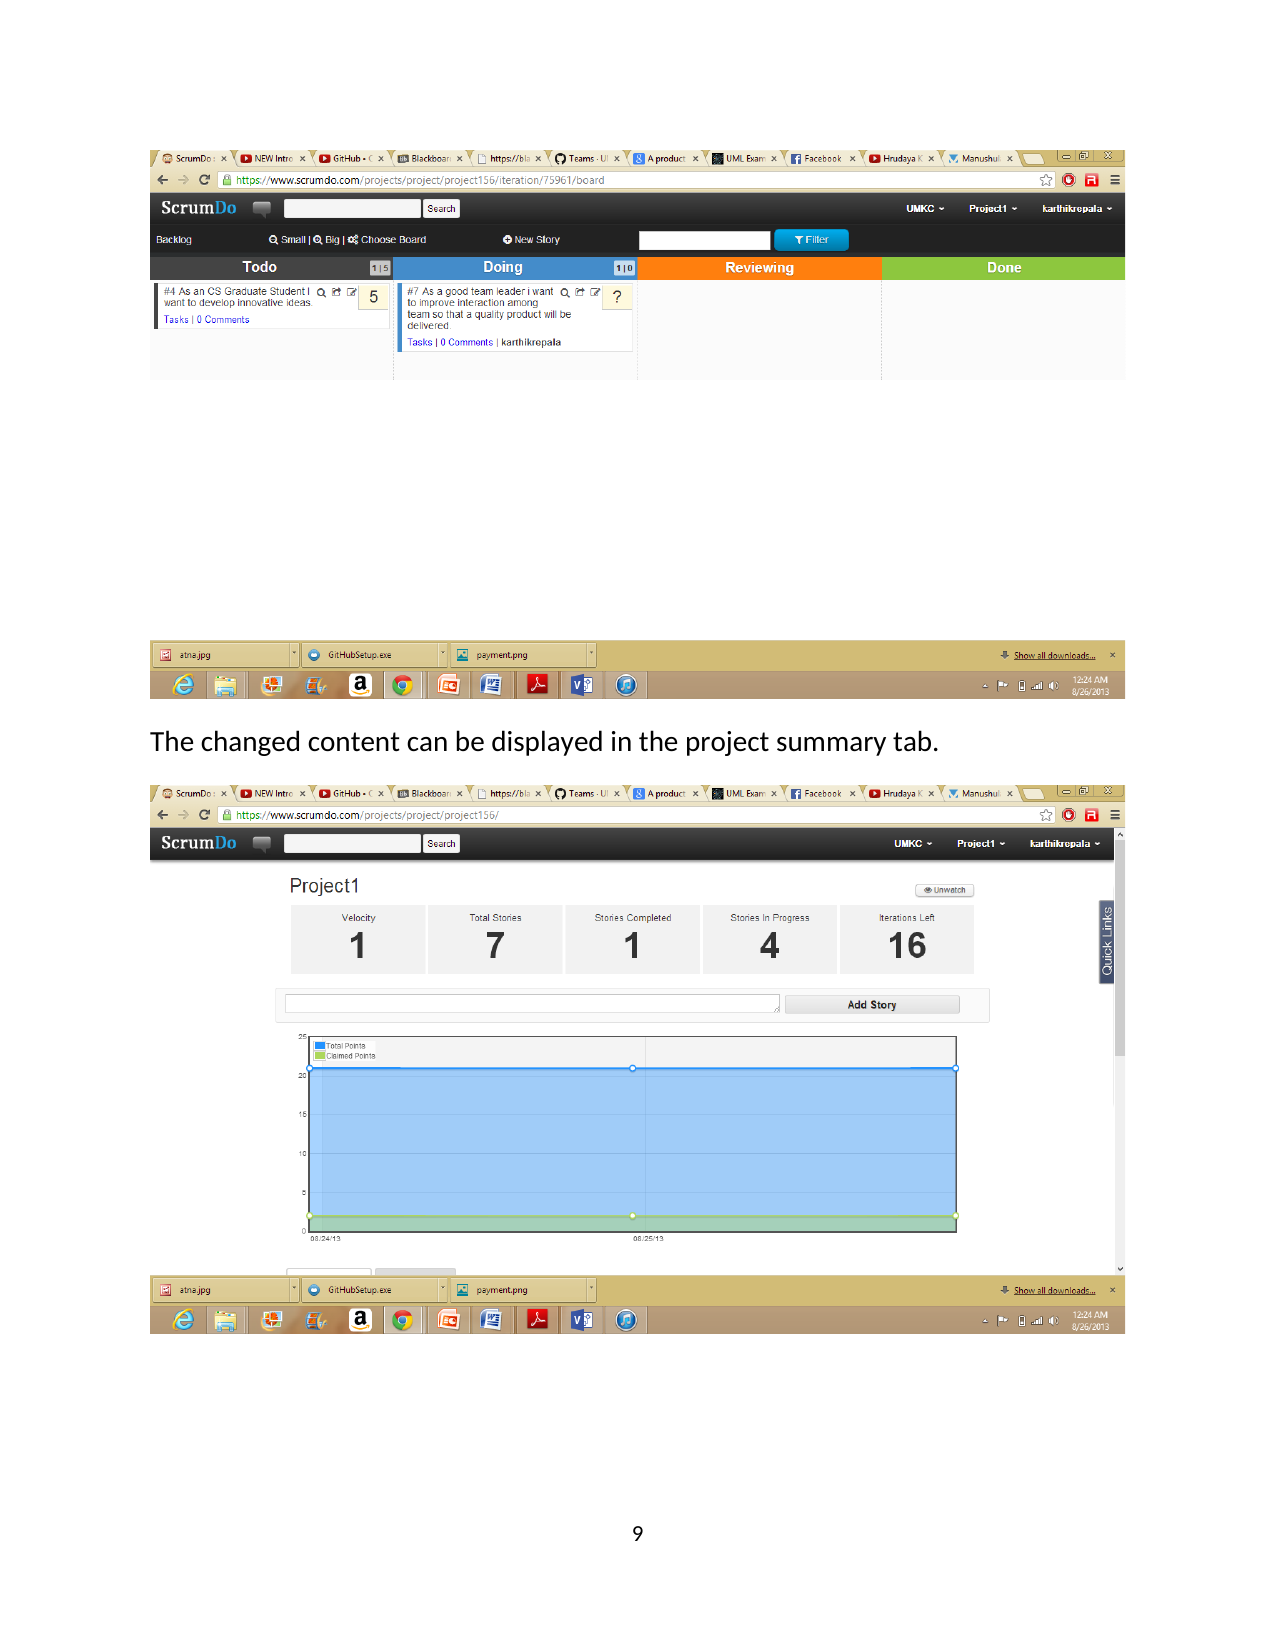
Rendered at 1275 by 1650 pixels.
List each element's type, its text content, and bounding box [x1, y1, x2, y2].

text The changed content can be displayed in the project summary tab. [150, 723, 1125, 759]
picture [150, 150, 1125, 699]
picture [150, 785, 1125, 1334]
